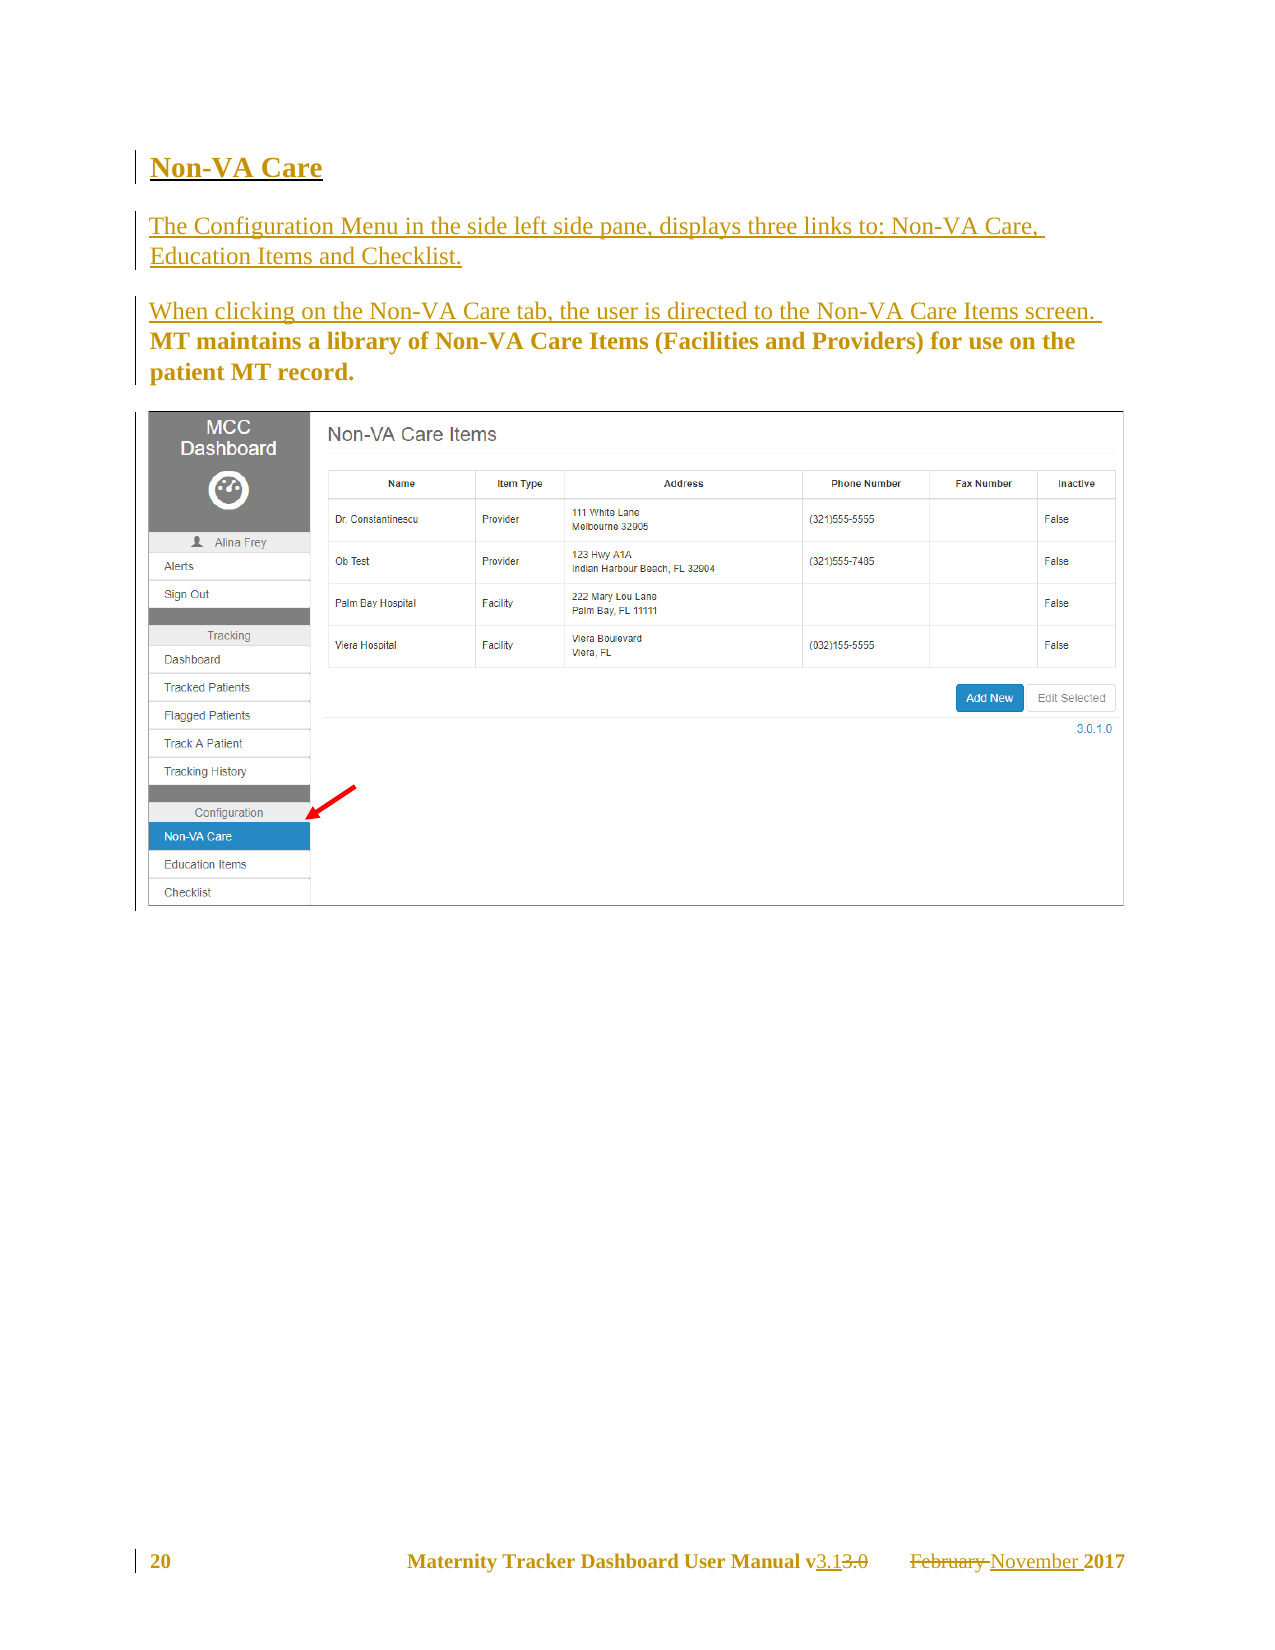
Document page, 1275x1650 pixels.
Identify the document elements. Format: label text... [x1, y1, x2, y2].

picture [148, 411, 1124, 906]
text MT maintains a library of Non-VA Care Items (Facilities and Providers) for use on the patient MT record. [148, 296, 1125, 385]
subtitle Non-VA Care [150, 150, 1125, 183]
